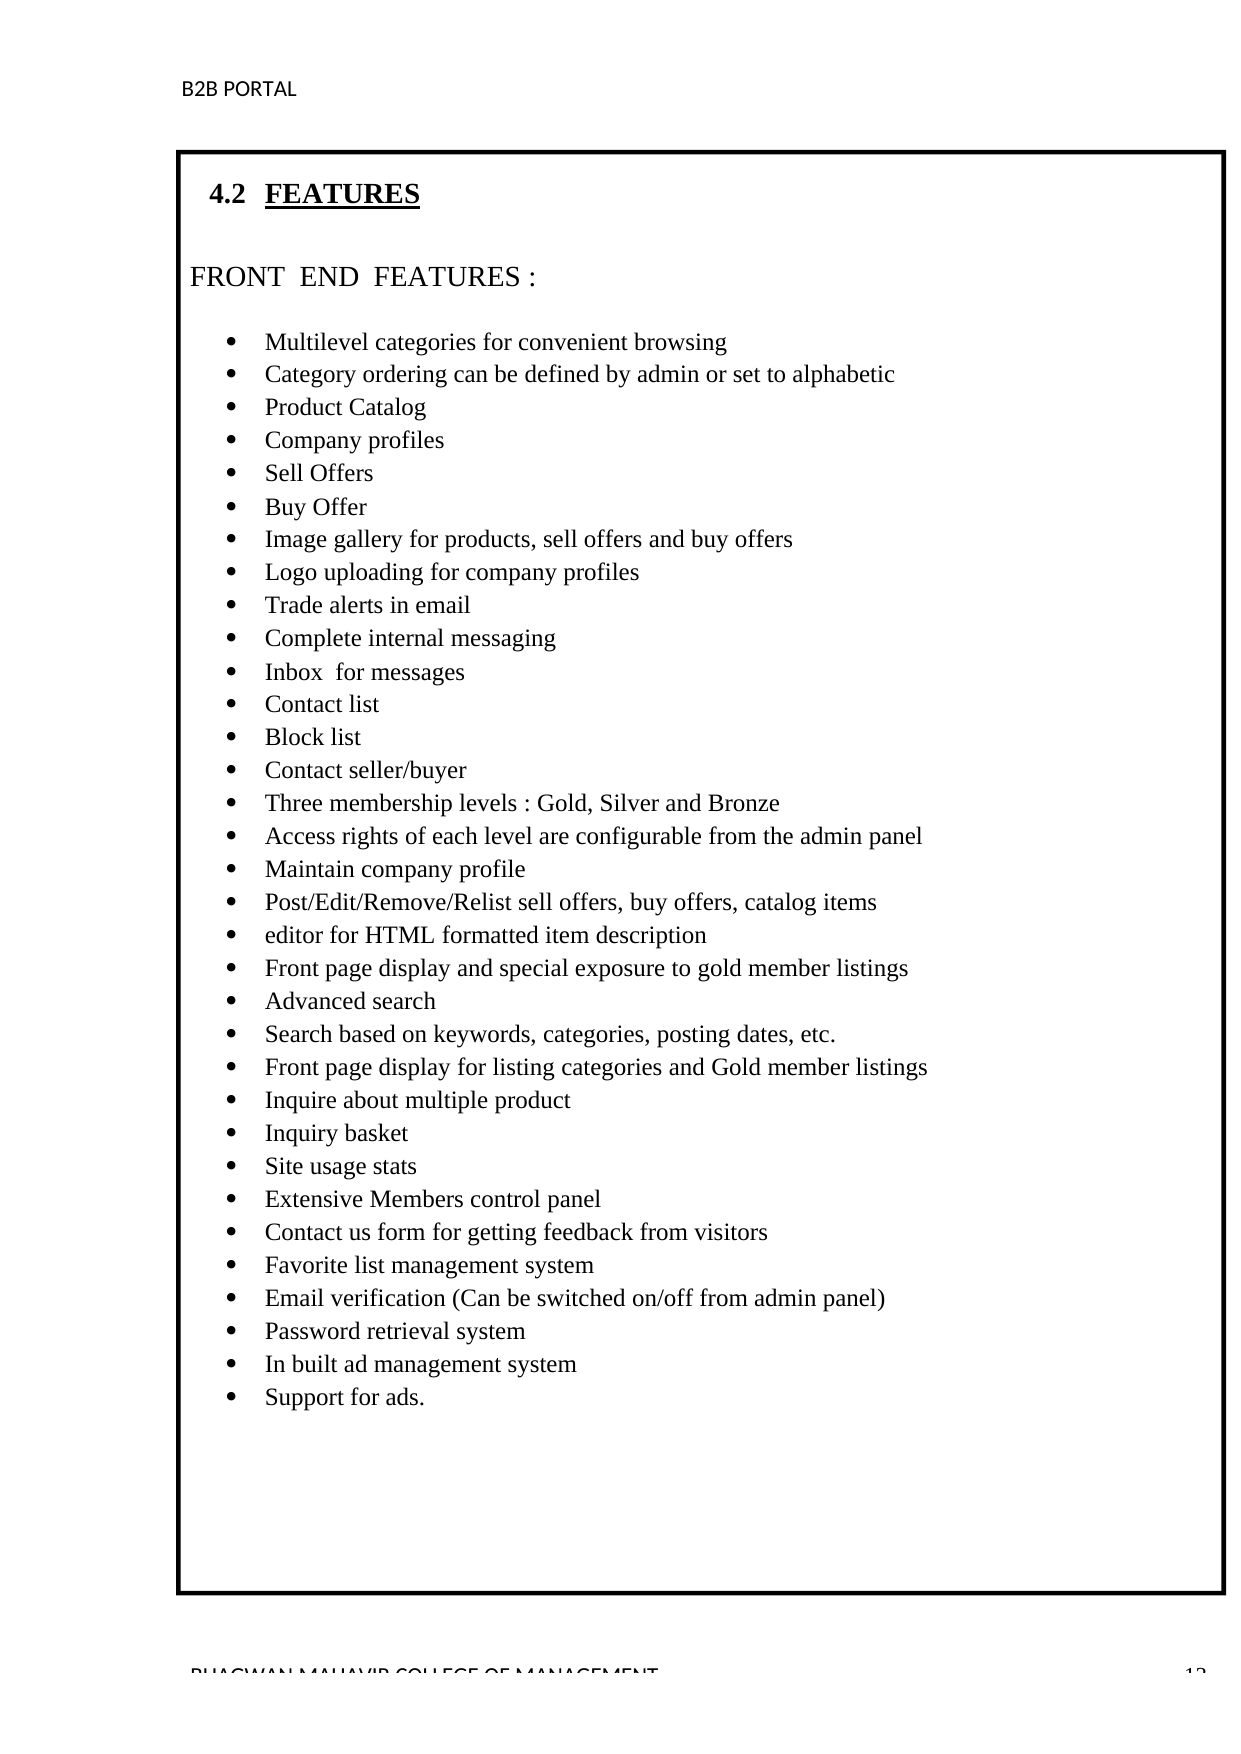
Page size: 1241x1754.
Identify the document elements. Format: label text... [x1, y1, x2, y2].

list Logo uploading for company profiles [227, 557, 1240, 586]
list Complete internal messaging [227, 623, 1240, 652]
list Sell Offers [227, 458, 1240, 487]
list Block list [227, 722, 1240, 751]
list Site usage stats [227, 1151, 1240, 1180]
list Maintain company profile [227, 854, 1240, 883]
list Post/Edit/Remove/Relist sell offers, buy offers, catalog items [227, 887, 1240, 916]
list Inbox for messages [227, 657, 1240, 685]
list FEATURES [209, 177, 1240, 210]
list Trade alerts in email [227, 591, 1240, 619]
list Advanced search [227, 986, 1240, 1015]
list Favorite list management system [227, 1250, 1240, 1279]
list Contact seller/buyer [227, 755, 1240, 784]
list Company profiles [227, 426, 1240, 454]
list Support for ads. [227, 1382, 1240, 1411]
list Buy Offer [227, 492, 1240, 520]
list Inquire about multiple product [227, 1085, 1240, 1114]
list Category ordering can be defined by admin or set to alphabetic [227, 359, 1240, 388]
list Email verification (Can be switched on/off from admin panel) [227, 1283, 1240, 1312]
list Extensive Members control panel [227, 1184, 1240, 1213]
list Inquiry basket [227, 1118, 1240, 1147]
list Image gallery for products, sell offers and buy offers [227, 524, 1240, 553]
list Product Catalog [227, 392, 1240, 421]
list Access rights of each level are configurable from the admin panel [227, 821, 1240, 850]
list editor for HTML formatted item description [227, 920, 1240, 949]
list Password retrieval system [227, 1316, 1240, 1345]
list Search based on keywords, categories, posting dates, etc. [227, 1019, 1240, 1048]
list Contact us form for getting feedback from visitors [227, 1217, 1240, 1246]
list Front page display and special exposure to gold member listings [227, 953, 1240, 982]
list Front page display for listing categories and Gold member listings [227, 1052, 1240, 1081]
list In built ad management system [227, 1349, 1240, 1378]
text FRONT END FEATURES : [189, 259, 1240, 292]
list Three membership levels : Gold, Silver and Bronze [227, 788, 1240, 817]
list Contact list [227, 689, 1240, 718]
list Multilevel categories for convenient browsing [227, 327, 1240, 356]
